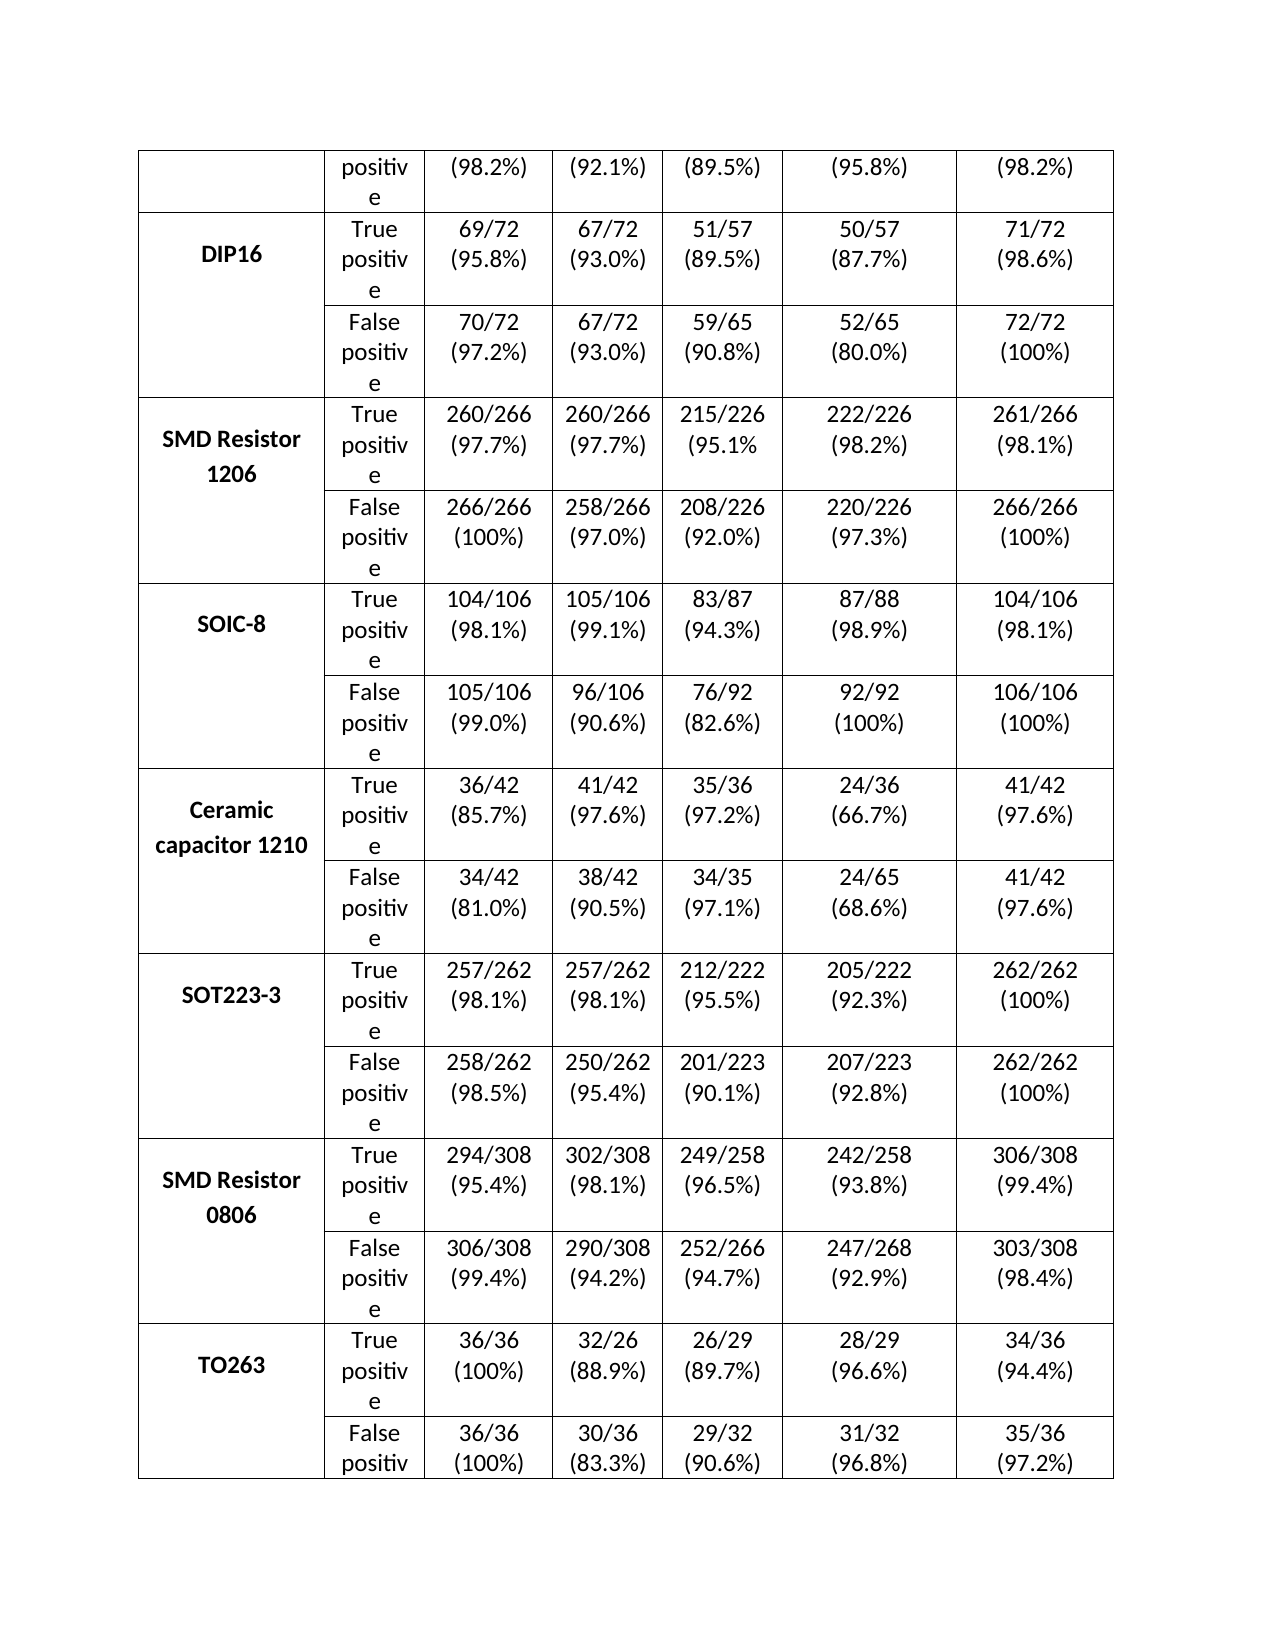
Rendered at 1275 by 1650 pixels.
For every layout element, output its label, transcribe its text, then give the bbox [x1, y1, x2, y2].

table_cell False positive [325, 306, 424, 397]
table_cell 257/262 (98.1%) [425, 954, 552, 1046]
table_cell 266/266 (100%) [425, 491, 552, 582]
table_cell 83/87 (94.3%) [663, 584, 782, 675]
table_cell 106/106 (100%) [957, 676, 1113, 768]
table_cell 220/226 (97.3%) [783, 491, 956, 582]
table_cell False positive [325, 151, 424, 212]
table_cell 104/106 (98.1%) [957, 584, 1113, 675]
table_cell 52/65 (80.0%) [783, 306, 956, 397]
table_cell 258/262 (98.5%) [425, 1047, 552, 1138]
table_cell 67/72 (93.0%) [553, 306, 662, 397]
table_cell 249/258 (96.5%) [663, 1139, 782, 1231]
table_cell 208/226 (92.0%) [663, 491, 782, 582]
table_cell 294/308 (95.4%) [425, 1139, 552, 1231]
table_cell SOT223-3 [139, 954, 324, 1138]
table_cell 24/36 (66.7%) [783, 769, 956, 860]
table_cell 262/262 (100%) [957, 1047, 1113, 1138]
table_cell DIP16 [139, 213, 324, 397]
table_cell 250/262 (95.4%) [553, 1047, 662, 1138]
table_cell 303/308 (98.4%) [957, 1232, 1113, 1323]
table_cell 36/36 (100%) [425, 1324, 552, 1416]
table_cell 38/42 (90.5%) [553, 861, 662, 953]
table_cell 112/114 (98.2%) [425, 151, 552, 212]
table_cell 96/106 (90.6%) [553, 676, 662, 768]
table_cell 105/106 (99.1%) [553, 584, 662, 675]
table_cell True positive [325, 1139, 424, 1231]
table_cell 32/26 (88.9%) [553, 1324, 662, 1416]
table_cell True positive [325, 213, 424, 305]
table_cell 201/223 (90.1%) [663, 1047, 782, 1138]
table_cell False positive [325, 1232, 424, 1323]
table_cell 34/42 (81.0%) [425, 861, 552, 953]
table_cell 29/32 (90.6%) [663, 1417, 782, 1478]
table_cell True positive [325, 954, 424, 1046]
table_cell True positive [325, 1324, 424, 1416]
table_cell False positive [325, 1417, 424, 1478]
table_cell True positive [325, 584, 424, 675]
table_cell 35/36 (97.2%) [957, 1417, 1113, 1478]
table_cell 30/36 (83.3%) [553, 1417, 662, 1478]
table_cell 34/36 (94.4%) [957, 1324, 1113, 1416]
table_cell 112/114 (98.2%) [957, 151, 1113, 212]
table_cell 105/106 (99.0%) [425, 676, 552, 768]
table_cell Ceramic capacitor 1210 [139, 769, 324, 953]
table_cell 28/29 (96.6%) [783, 1324, 956, 1416]
table_cell SMD Resistor 1206 [139, 398, 324, 582]
table_cell 35/36 (97.2%) [663, 769, 782, 860]
table_cell 266/266 (100%) [957, 491, 1113, 582]
table_cell 290/308 (94.2%) [553, 1232, 662, 1323]
table_cell 306/308 (99.4%) [425, 1232, 552, 1323]
table_cell 222/226 (98.2%) [783, 398, 956, 490]
table_cell 92/92 (100%) [783, 676, 956, 768]
table_cell 260/266 (97.7%) [553, 398, 662, 490]
table_cell 207/223 (92.8%) [783, 1047, 956, 1138]
table_cell 41/42 (97.6%) [957, 861, 1113, 953]
table_cell 72/72 (100%) [957, 306, 1113, 397]
table_cell 41/42 (97.6%) [553, 769, 662, 860]
table_cell 306/308 (99.4%) [957, 1139, 1113, 1231]
table_cell 51/57 (89.5%) [663, 213, 782, 305]
table_cell 261/266 (98.1%) [957, 398, 1113, 490]
table_cell 258/266 (97.0%) [553, 491, 662, 582]
table_cell True positive [325, 769, 424, 860]
table_cell 85/95 (89.5%) [663, 151, 782, 212]
table_cell 41/42 (97.6%) [957, 769, 1113, 860]
table_cell 87/88 (98.9%) [783, 584, 956, 675]
table_cell 104/106 (98.1%) [425, 584, 552, 675]
table_cell 31/32 (96.8%) [783, 1417, 956, 1478]
table_cell False positive [325, 1047, 424, 1138]
table_cell 26/29 (89.7%) [663, 1324, 782, 1416]
table_cell 215/226 (95.1% [663, 398, 782, 490]
table_cell 205/222 (92.3%) [783, 954, 956, 1046]
table_cell False positive [325, 491, 424, 582]
table_cell 34/35 (97.1%) [663, 861, 782, 953]
table_cell 36/36 (100%) [425, 1417, 552, 1478]
table_cell 76/92 (82.6%) [663, 676, 782, 768]
table_cell False positive [325, 676, 424, 768]
table_cell 91/95 (95.8%) [783, 151, 956, 212]
table_cell 67/72 (93.0%) [553, 213, 662, 305]
table_cell True positive [325, 398, 424, 490]
table_cell 212/222 (95.5%) [663, 954, 782, 1046]
table_cell 24/65 (68.6%) [783, 861, 956, 953]
table_cell 247/268 (92.9%) [783, 1232, 956, 1323]
table_cell 71/72 (98.6%) [957, 213, 1113, 305]
table_cell 242/258 (93.8%) [783, 1139, 956, 1231]
table_cell SMD Resistor 0806 [139, 1139, 324, 1323]
table_cell 69/72 (95.8%) [425, 213, 552, 305]
table_cell SOIC-8 [139, 584, 324, 768]
table_cell 260/266 (97.7%) [425, 398, 552, 490]
table_cell TO263 [139, 1324, 324, 1478]
table_cell 70/72 (97.2%) [425, 306, 552, 397]
table_cell 252/266 (94.7%) [663, 1232, 782, 1323]
table_cell 302/308 (98.1%) [553, 1139, 662, 1231]
table_cell 105/116 (92.1%) [553, 151, 662, 212]
table_cell 257/262 (98.1%) [553, 954, 662, 1046]
table_cell 59/65 (90.8%) [663, 306, 782, 397]
table_cell 36/42 (85.7%) [425, 769, 552, 860]
table_cell False positive [325, 861, 424, 953]
table_cell 262/262 (100%) [957, 954, 1113, 1046]
table_cell 50/57 (87.7%) [783, 213, 956, 305]
